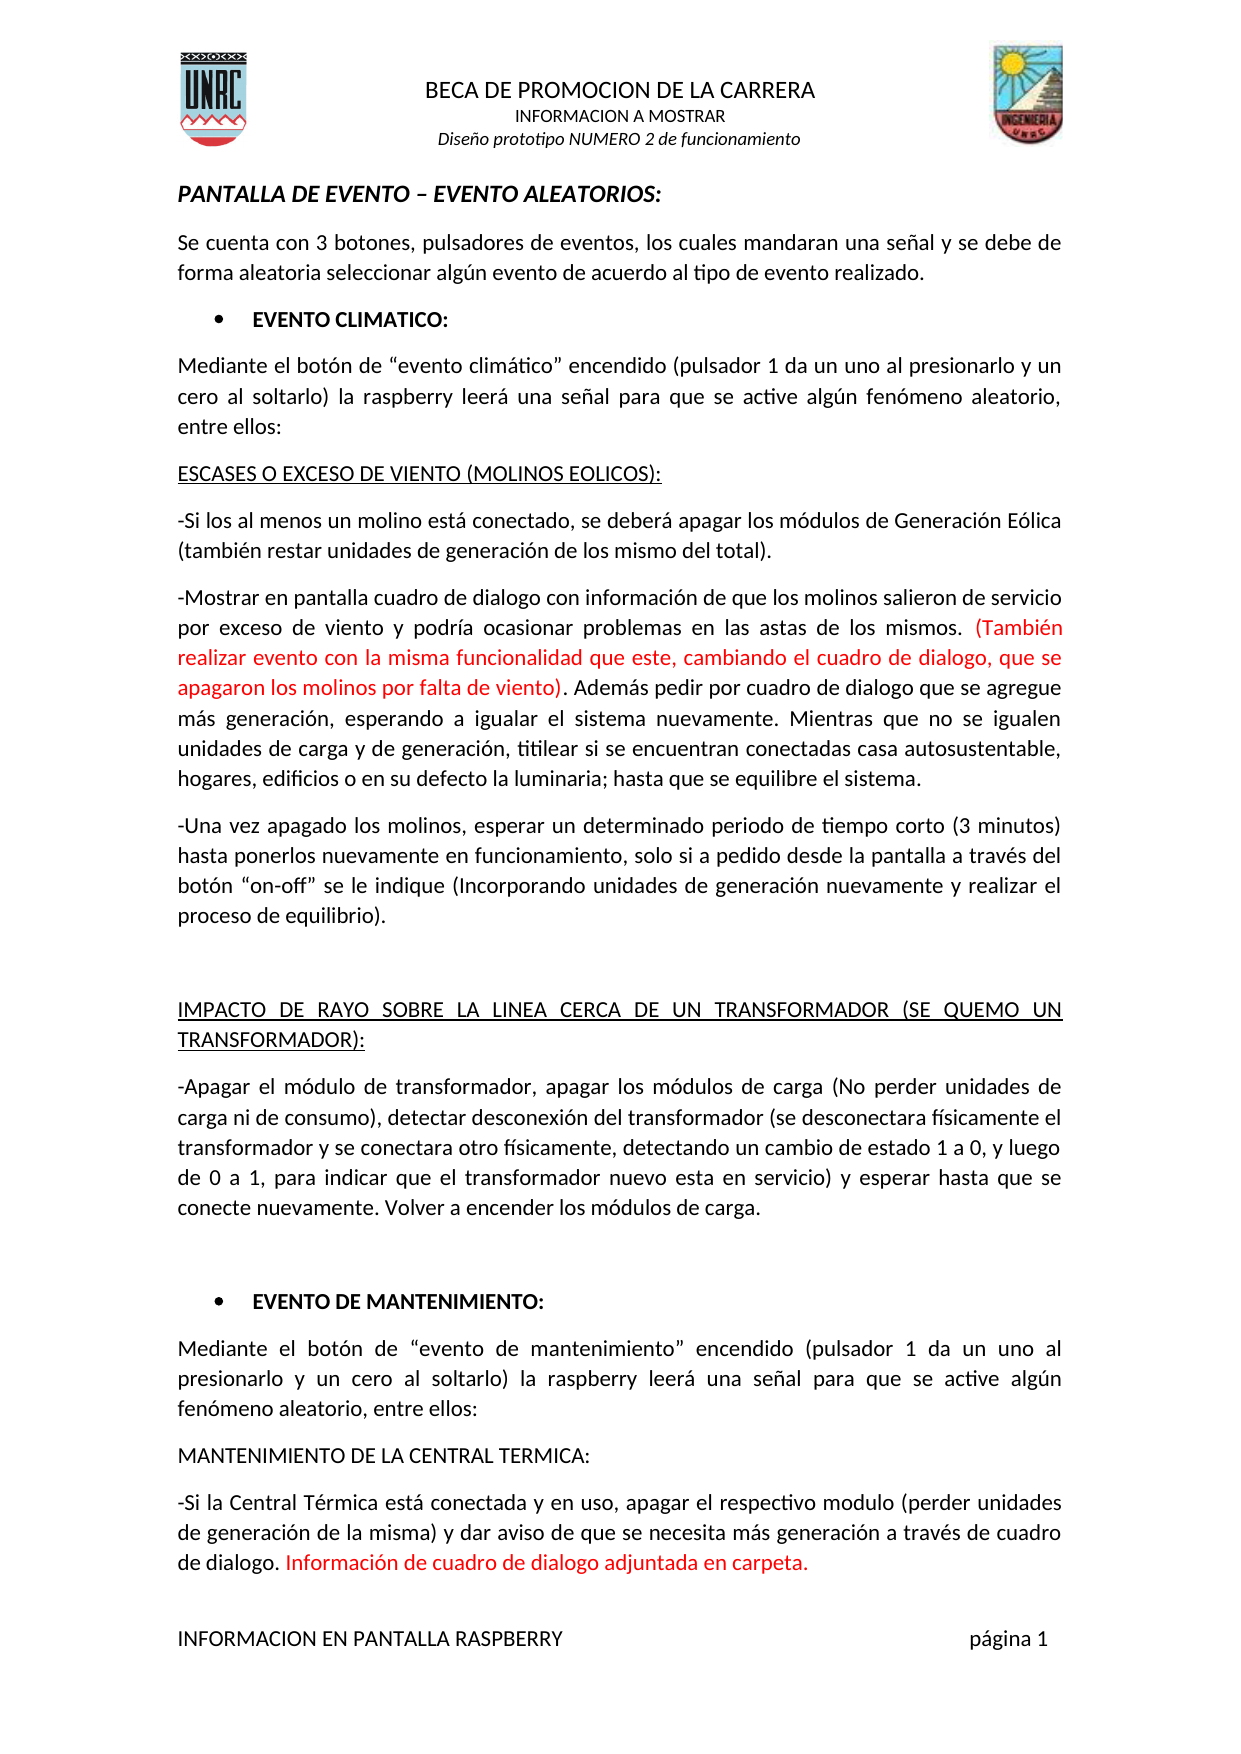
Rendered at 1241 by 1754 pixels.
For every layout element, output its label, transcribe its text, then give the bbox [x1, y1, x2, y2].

list EVENTO CLIMATICO: [215, 305, 1063, 333]
text -Apagar el módulo de transformador, apagar los módulos de carga (No perder unidades de carga ni de consumo), detectar desconexión del transformador (se desconectara físicamente el transformador y se conectara otro físicamente, detectando un cambio de estado 1 a 0, y luego de 0 a 1, para indicar que el transformador nuevo esta en servicio) y esperar hasta que se conecte nuevamente. Volver a encender los módulos de carga. [177, 1072, 1063, 1221]
text MANTENIMIENTO DE LA CENTRAL TERMICA: [177, 1441, 1063, 1469]
text Mediante el botón de “evento de mantenimiento” encendido (pulsador 1 da un uno al presionarlo y un cero al soltarlo) la raspberry leerá una señal para que se active algún fenómeno aleatorio, entre ellos: [177, 1334, 1063, 1422]
text -Si los al menos un molino está conectado, se deberá apagar los módulos de Generación Eólica (también restar unidades de generación de los mismo del total). [177, 506, 1063, 564]
text PANTALLA DE EVENTO – EVENTO ALEATORIOS: [177, 178, 1063, 209]
text IMPACTO DE RAYO SOBRE LA LINEA CERCA DE UN TRANSFORMADOR (SE QUEMO UN TRANSFORMADOR): [177, 1020, 1063, 1054]
text -Una vez apagado los molinos, esperar un determinado periodo de tiempo corto (3 minutos) hasta ponerlos nuevamente en funcionamiento, solo si a pedido desde la pantalla a través del botón “on-off” se le indique (Incorporando unidades de generación nuevamente y realizar el proceso de equilibrio). [177, 811, 1063, 930]
list EVENTO DE MANTENIMIENTO: [215, 1287, 1063, 1315]
text ESCASES O EXCESO DE VIENTO (MOLINOS EOLICOS): [177, 459, 1063, 487]
text -Si la Central Térmica está conectada y en uso, apagar el respectivo modulo (perder unidades de generación de la misma) y dar aviso de que se necesita más generación a través de cuadro de dialogo. Información de cuadro de dialogo adjuntada en carpeta. [177, 1488, 1063, 1577]
text Mediante el botón de “evento climático” encendido (pulsador 1 da un uno al presionarlo y un cero al soltarlo) la raspberry leerá una señal para que se active algún fenómeno aleatorio, entre ellos: [177, 352, 1063, 440]
text Se cuenta con 3 botones, pulsadores de eventos, los cuales mandaran una señal y se debe de forma aleatoria seleccionar algún evento de acuerdo al tipo de evento realizado. [177, 228, 1063, 286]
text IMPACTO DE RAYO SOBRE LA LINEA CERCA DE UN TRANSFORMADOR (SE QUEMO UN TRANSFORMADOR): [177, 995, 1063, 1019]
text -Mostrar en pantalla cuadro de dialogo con información de que los molinos salieron de servicio por exceso de viento y podría ocasionar problemas en las astas de los mismos. (También realizar evento con la misma funcionalidad que este, cambiando el cuadro de dialogo, que se apagaron los molinos por falta de viento). Además pedir por cuadro de dialogo que se agregue más generación, esperando a igualar el sistema nuevamente. Mientras que no se igualen unidades de carga y de generación, titilear si se encuentran conectadas casa autosustentable, hogares, edificios o en su defecto la luminaria; hasta que se equilibre el sistema. [177, 583, 1063, 792]
